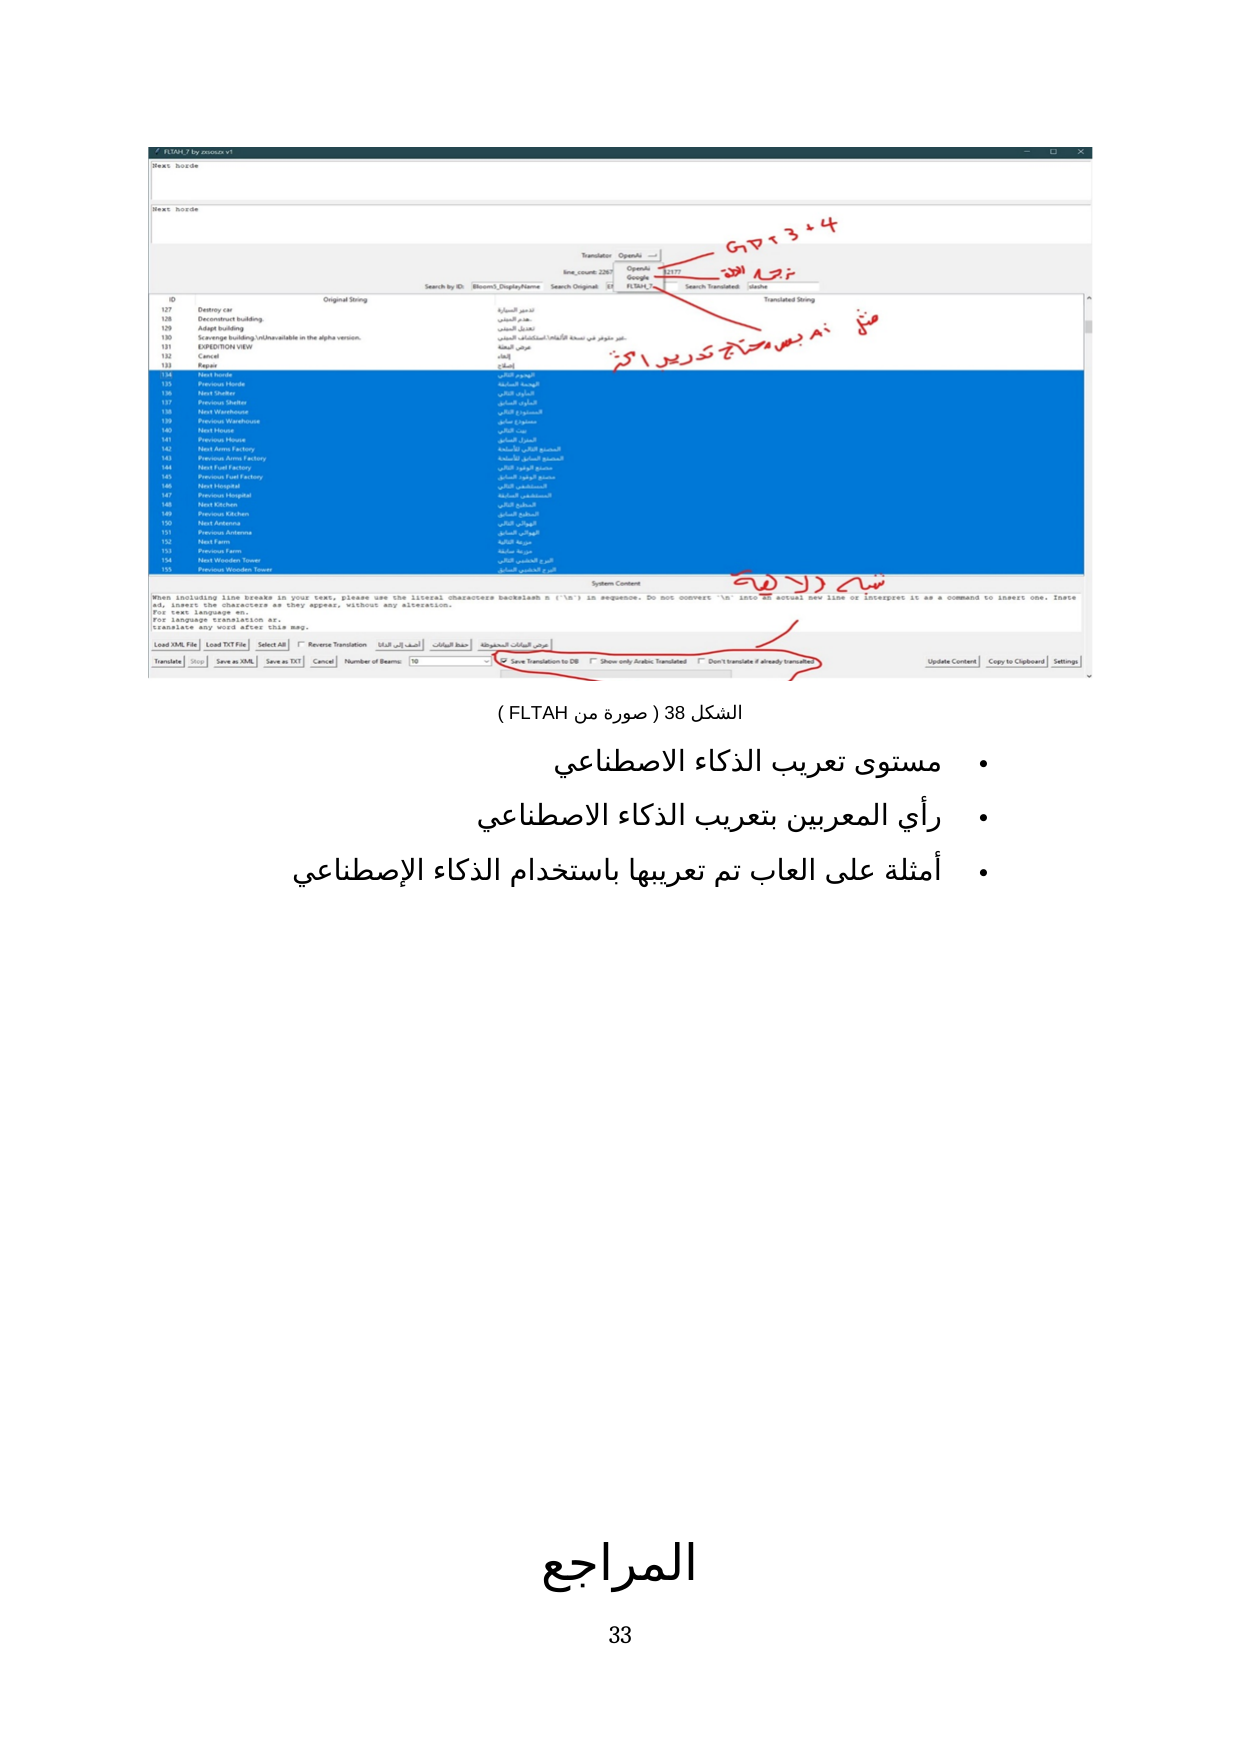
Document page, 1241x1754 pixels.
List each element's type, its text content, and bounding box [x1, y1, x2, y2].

picture [148, 147, 1093, 681]
list مستوى تعريب الذكاء الاصطناعي [148, 744, 980, 777]
list أمثلة على العاب تم تعريبها باستخدام الذكاء الإصطناعي [148, 853, 980, 886]
text المراجع [148, 1534, 1092, 1591]
list رأي المعربين بتعريب الذكاء الاصطناعي [148, 798, 980, 832]
text الشكل 38 ( صورة من FLTAH ) [148, 702, 1092, 723]
